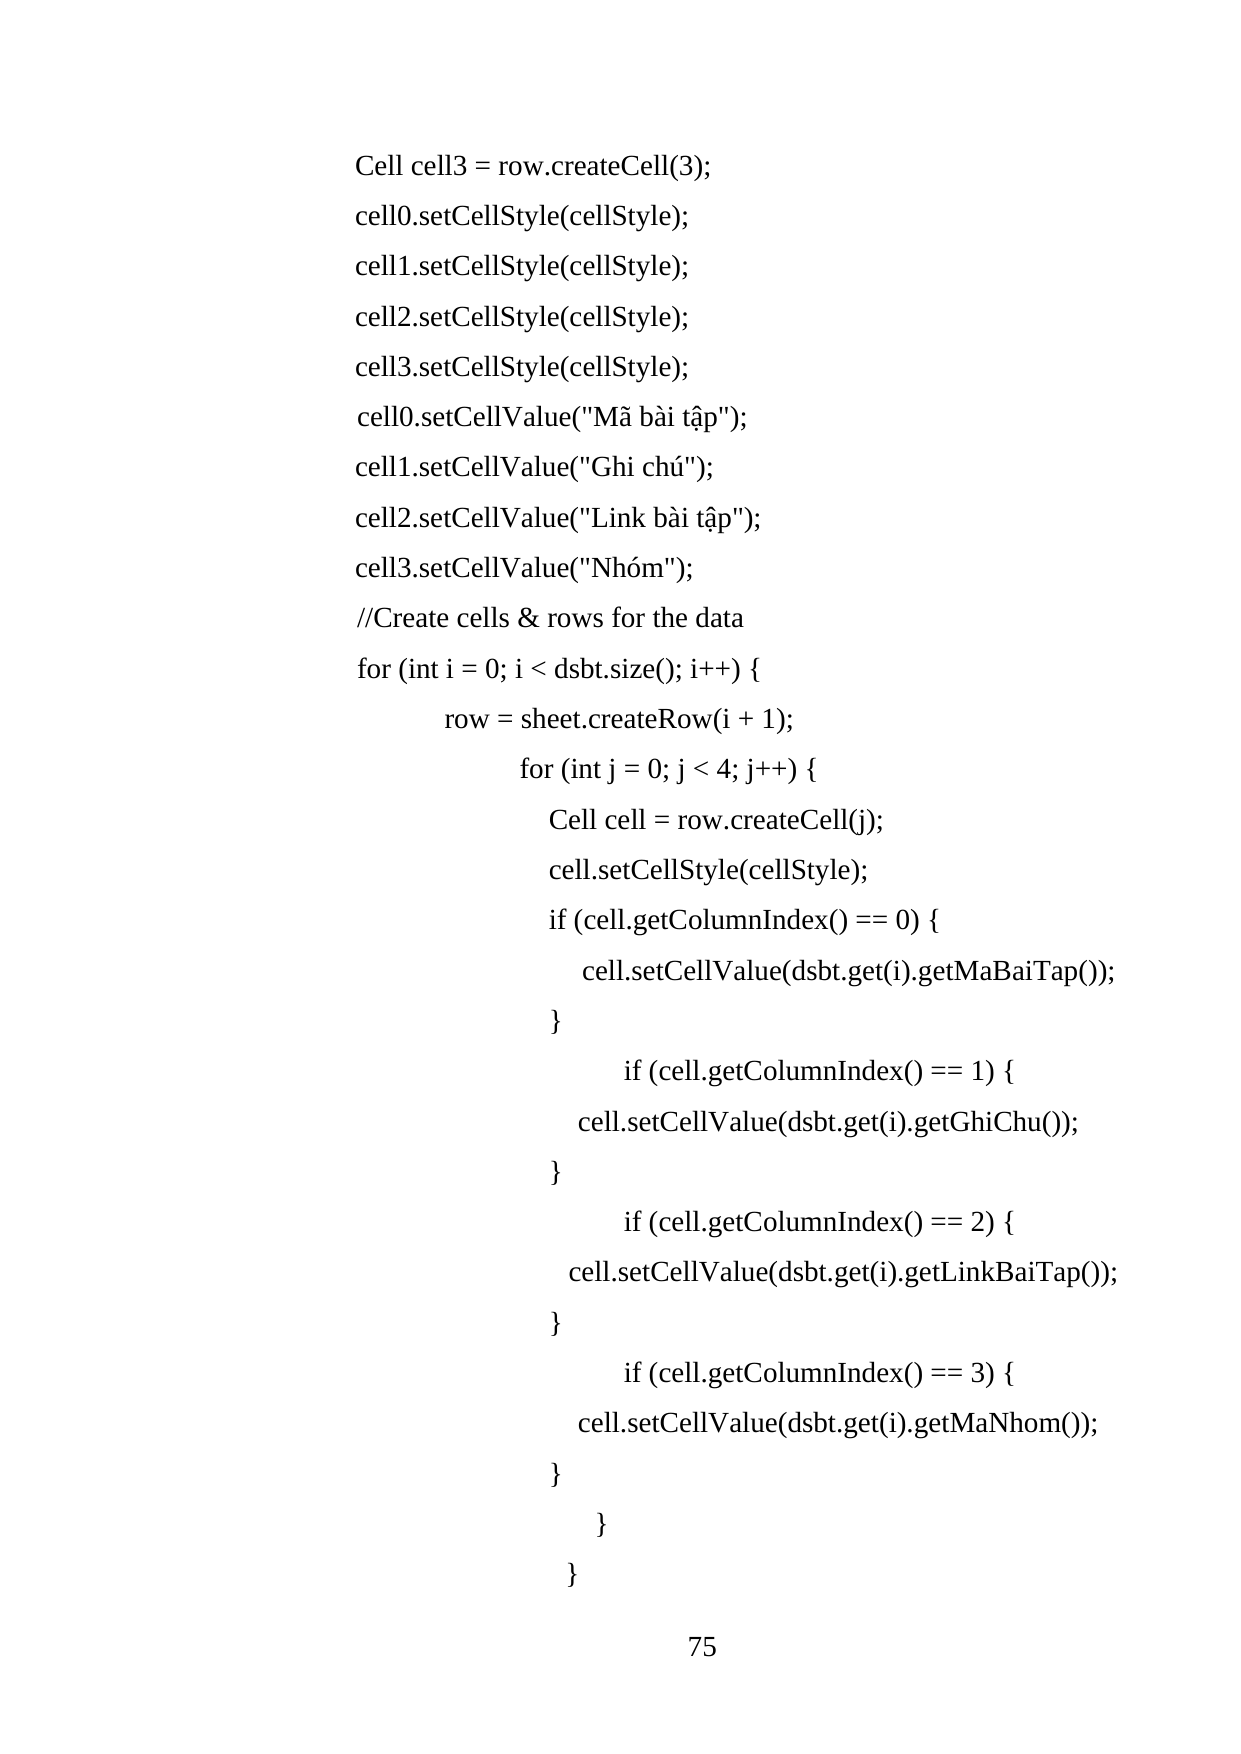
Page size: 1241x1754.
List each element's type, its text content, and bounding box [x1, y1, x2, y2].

text cell.setCellValue(dsbt.get(i).getGhiChu()); [357, 1104, 1122, 1137]
text cell0.setCellStyle(cellStyle); [207, 198, 1122, 232]
text cell2.setCellValue("Link bài tập"); [207, 500, 1122, 533]
text } [357, 1456, 1122, 1489]
text cell.setCellValue(dsbt.get(i).getMaNhom()); [357, 1406, 1122, 1439]
text cell1.setCellStyle(cellStyle); [282, 248, 1122, 282]
text cell.setCellValue(dsbt.get(i).getMaBaiTap()); [207, 953, 1122, 986]
text cell2.setCellStyle(cellStyle); [207, 299, 1122, 332]
text cell1.setCellValue("Ghi chú"); [207, 449, 1122, 483]
text //Create cells & rows for the data [207, 601, 1122, 634]
text } [432, 1556, 1122, 1590]
text for (int i = 0; i < dsbt.size(); i++) { [207, 651, 1122, 684]
text for (int j = 0; j < 4; j++) { [357, 751, 1122, 785]
text } [357, 1003, 1122, 1037]
text if (cell.getColumnIndex() == 0) { [357, 902, 1122, 936]
text cell3.setCellValue("Nhóm"); [207, 550, 1122, 584]
text if (cell.getColumnIndex() == 1) { [432, 1053, 1122, 1087]
text if (cell.getColumnIndex() == 2) { [432, 1204, 1122, 1238]
text Cell cell = row.createCell(j); [357, 802, 1122, 835]
text if (cell.getColumnIndex() == 3) { [432, 1355, 1122, 1389]
text cell3.setCellStyle(cellStyle); [207, 349, 1122, 382]
text row = sheet.createRow(i + 1); [282, 701, 1122, 735]
text } [357, 1154, 1122, 1187]
text } [357, 1305, 1122, 1338]
text cell.setCellStyle(cellStyle); [357, 852, 1122, 886]
text } [432, 1506, 1122, 1540]
text cell.setCellValue(dsbt.get(i).getLinkBaiTap()); [357, 1254, 1122, 1288]
text cell0.setCellValue("Mã bài tập"); [207, 399, 1122, 433]
text Cell cell3 = row.createCell(3); [282, 148, 1122, 181]
